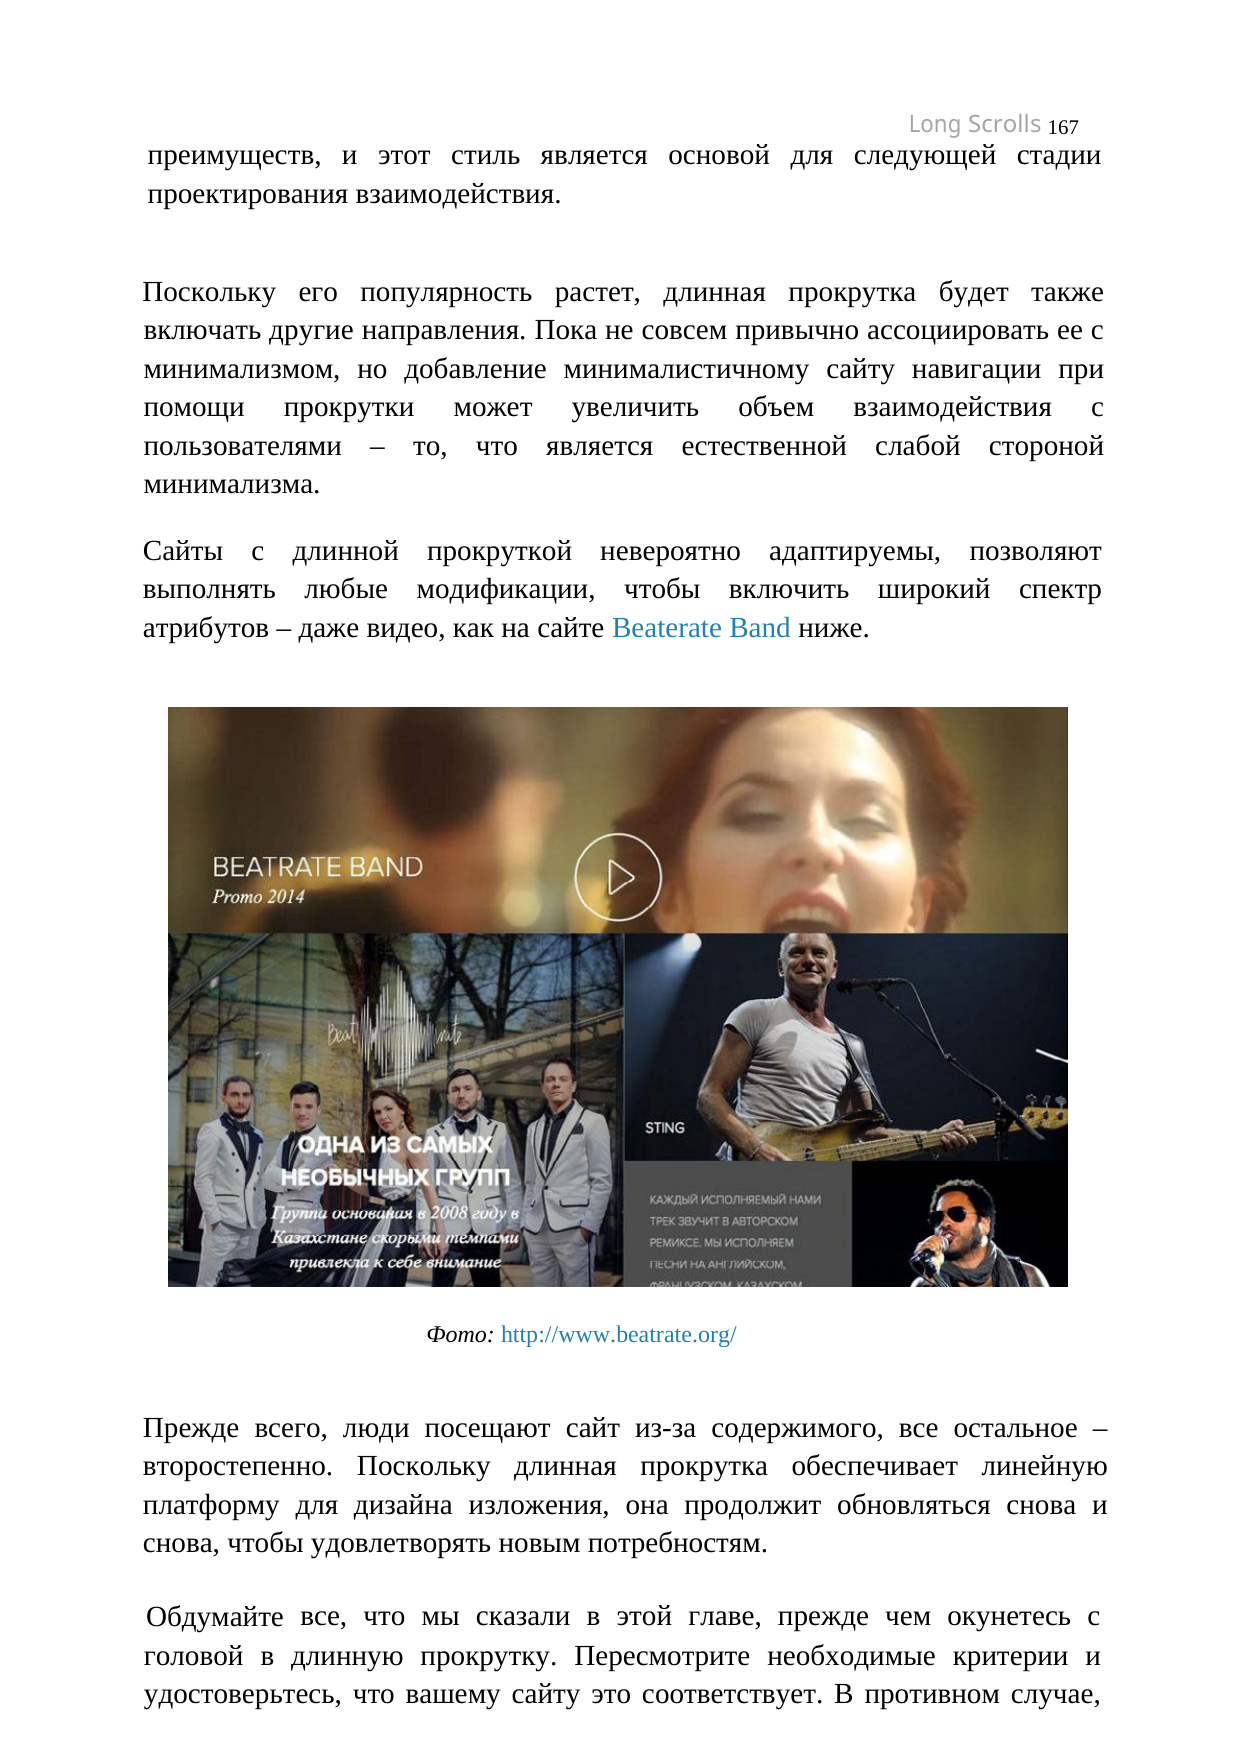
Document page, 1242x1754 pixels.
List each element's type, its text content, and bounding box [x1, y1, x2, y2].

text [147, 137, 1102, 209]
text Прежде всего, люди посещают сайт из-за содержимого, все остальное – второстепенно. Поскольку длинная прокрутка обеспечивает линейную платформу для дизайна изложения, она продолжит обновляться снова и снова, чтобы удовлетворять новым потребностям. [143, 1410, 1108, 1559]
text Сайты с длинной прокруткой невероятно адаптируемы, позволяют выполнять любые модификации, чтобы включить широкий спектр атрибутов – даже видео, как на сайте Beaterate Band ниже. [143, 533, 1103, 643]
picture [168, 707, 1068, 1287]
text Фото: http://www.beatrate.org/ [426, 1319, 1114, 1347]
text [144, 1598, 1102, 1710]
text Поскольку его популярность растет, длинная прокрутка будет также включать другие направления. Пока не совсем привычно ассоциировать ее с минимализмом, но добавление минималистичному сайту навигации при помощи прокрутки может увеличить объем взаимодействия с пользователями – то, что является естественной слабой стороной минимализма. [142, 274, 1105, 500]
